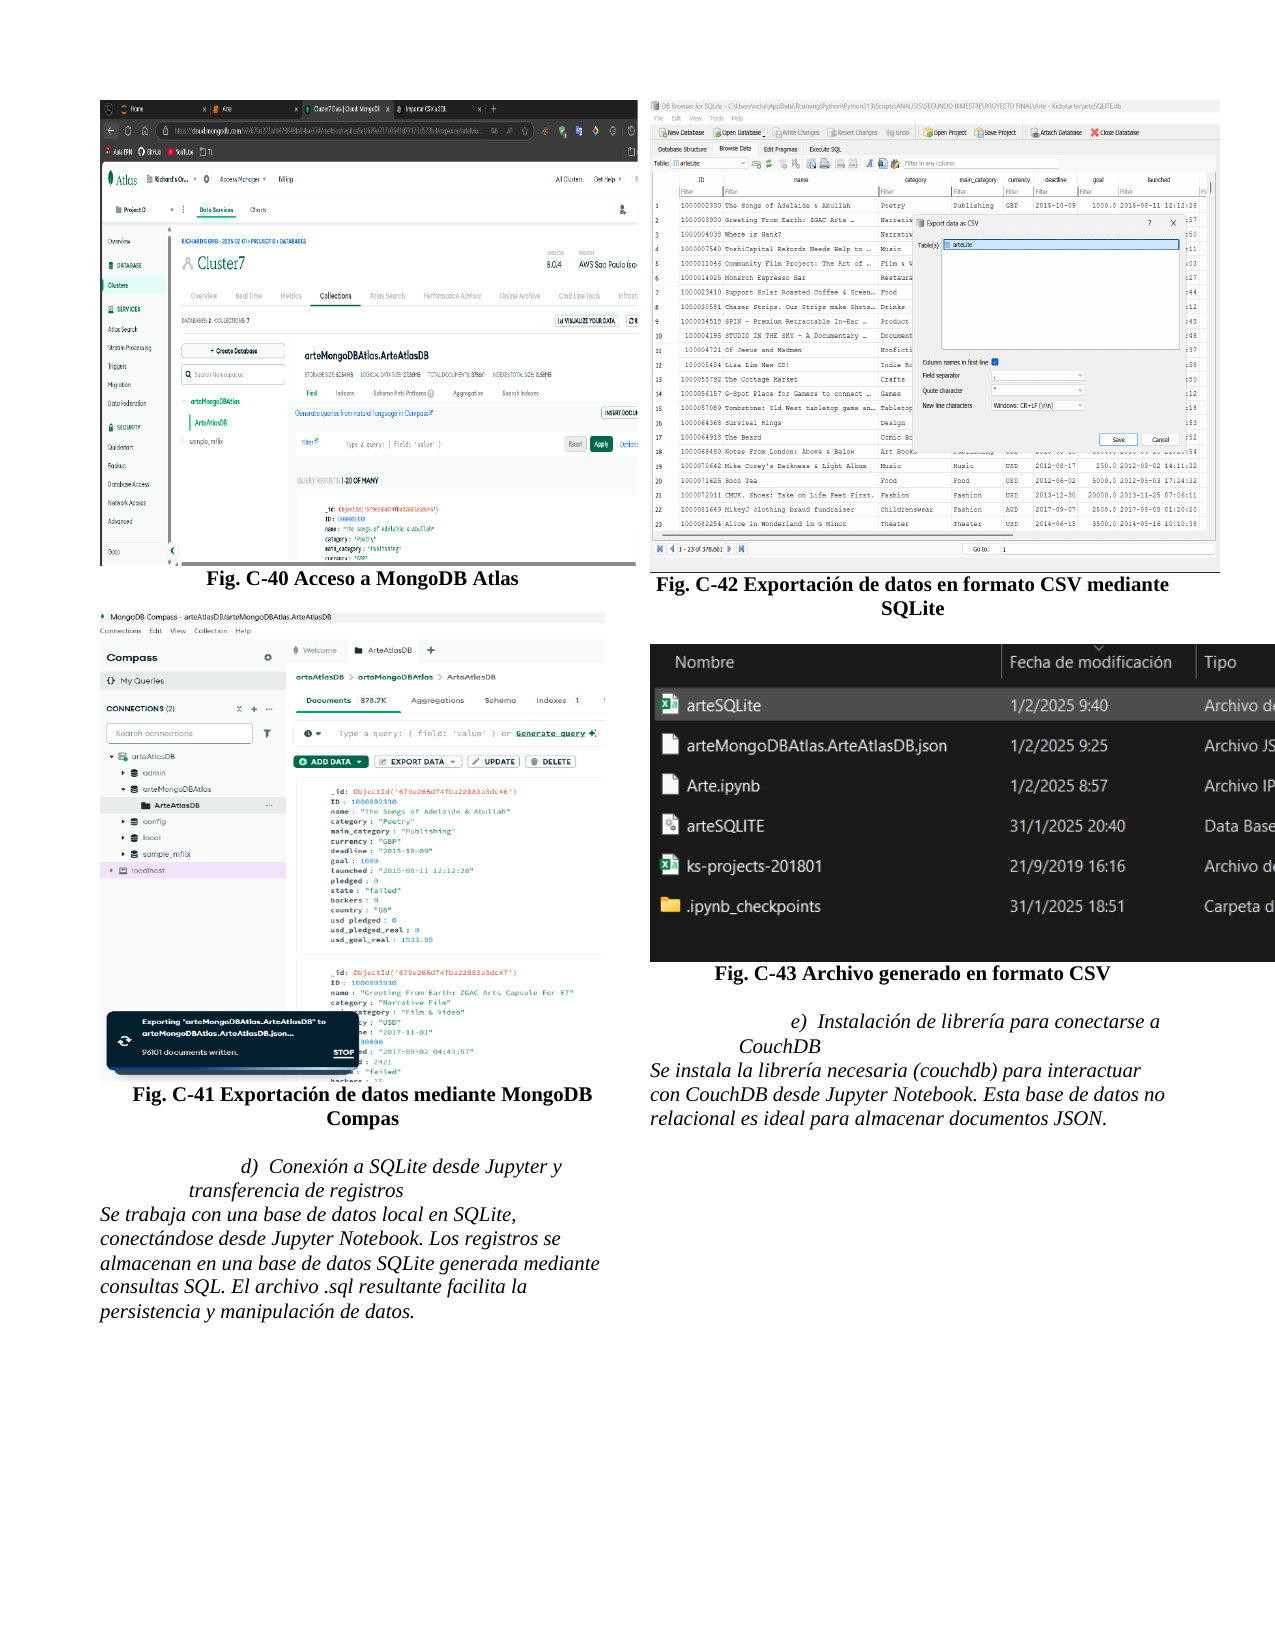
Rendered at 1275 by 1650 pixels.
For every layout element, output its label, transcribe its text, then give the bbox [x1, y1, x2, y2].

subtitle Instalación de librería para conectarse a CouchDB [738, 1009, 1175, 1058]
picture [650, 644, 1275, 962]
picture [100, 613, 605, 1082]
picture [650, 100, 1221, 573]
text Se instala la librería necesaria (couchdb) para interactuar con CouchDB desde Jupyter Notebook. Esta base de datos no relacional es ideal para almacenar documentos JSON. [650, 1058, 1175, 1130]
text Se trabaja con una base de datos local en SQLite, conectándose desde Jupyter Notebook. Los registros se almacenan en una base de datos SQLite generada mediante consultas SQL. El archivo .sql resultante facilita la persistencia y manipulación de datos. [100, 1202, 625, 1323]
subtitle Conexión a SQLite desde Jupyter y transferencia de registros [188, 1154, 625, 1202]
picture [100, 100, 638, 566]
